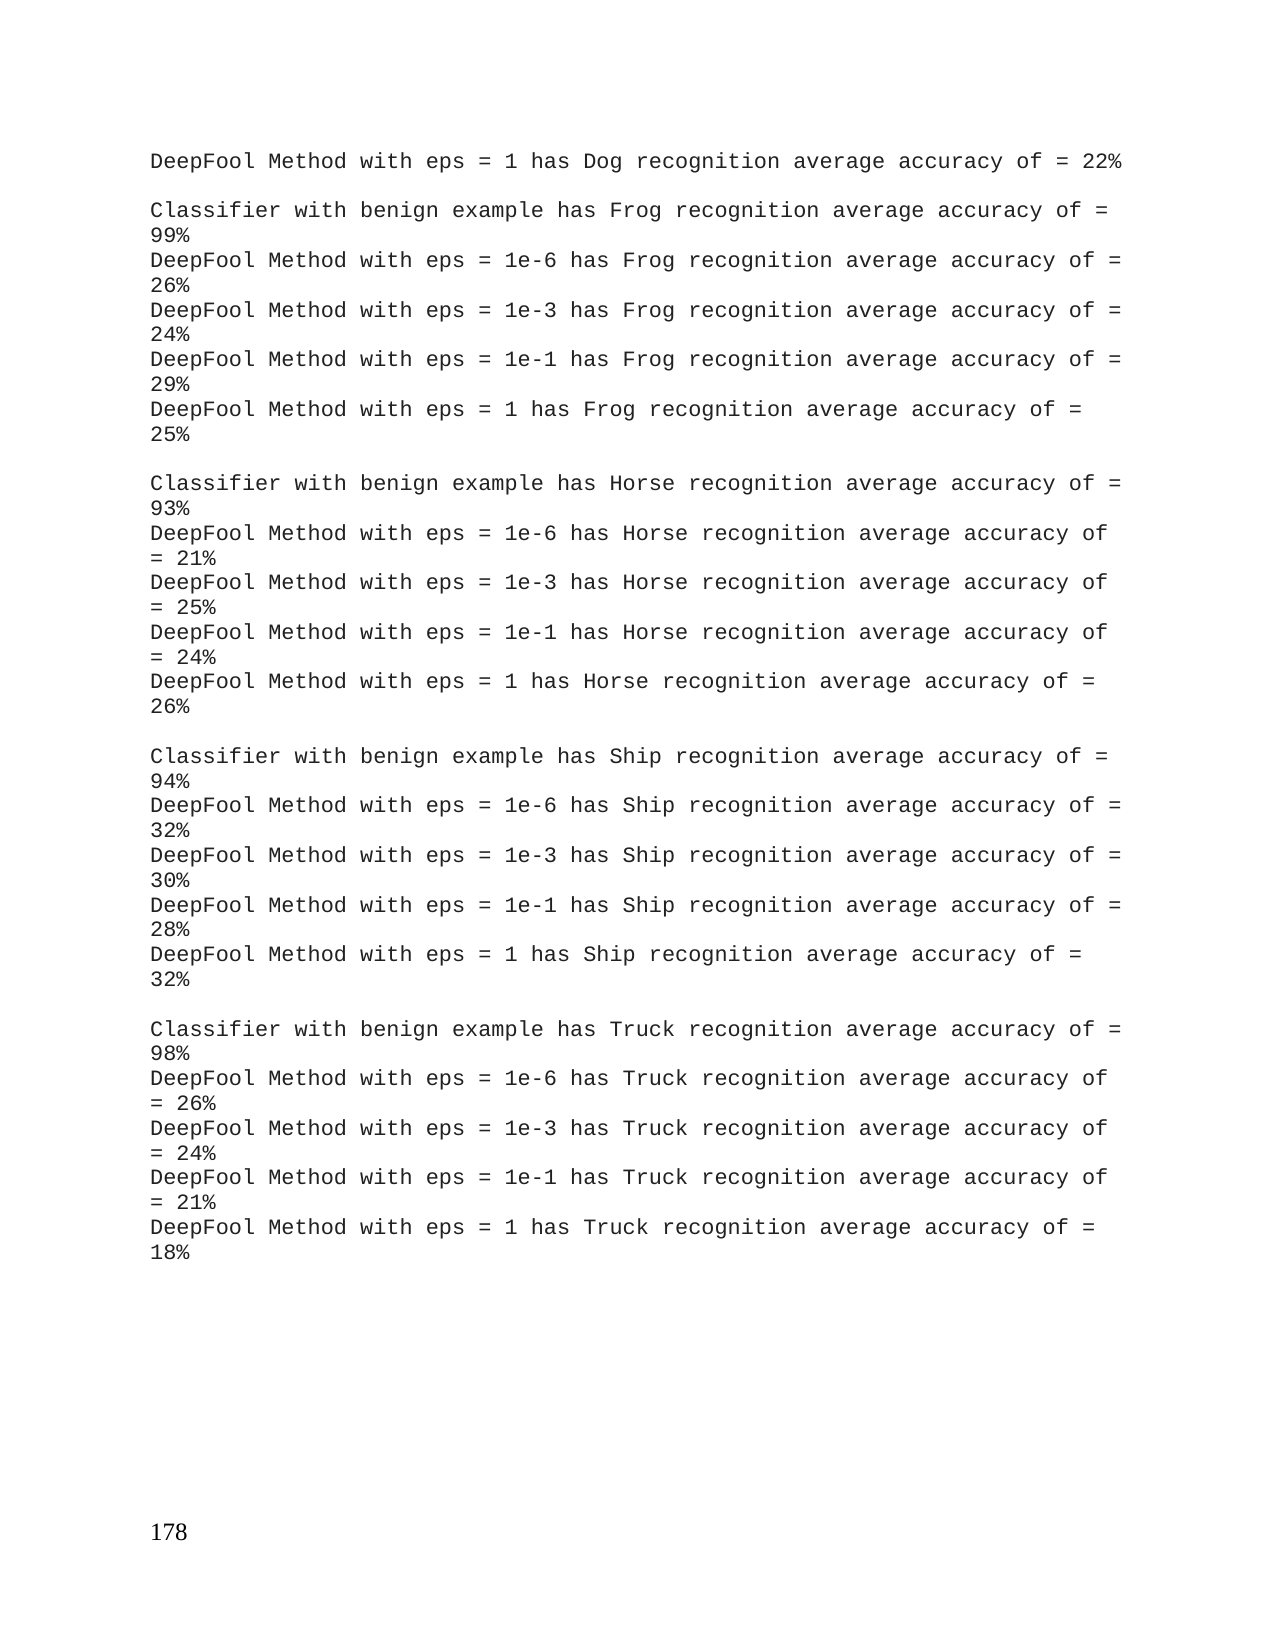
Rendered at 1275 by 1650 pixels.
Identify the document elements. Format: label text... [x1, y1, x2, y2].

text DeepFool Method with eps = 1 has Frog recognition average accuracy of = 25% [189, 398, 1125, 447]
text DeepFool Method with eps = 1e-1 has Horse recognition average accuracy of = 24% [216, 621, 1125, 671]
text DeepFool Method with eps = 1e-1 has Truck recognition average accuracy of = 21% [216, 1166, 1125, 1216]
text DeepFool Method with eps = 1e-6 has Frog recognition average accuracy of = 26% [189, 249, 1125, 299]
text DeepFool Method with eps = 1e-6 has Horse recognition average accuracy of = 21% [216, 522, 1125, 571]
text DeepFool Method with eps = 1e-6 has Truck recognition average accuracy of = 26% [216, 1067, 1125, 1117]
text DeepFool Method with eps = 1 has Truck recognition average accuracy of = 18% [189, 1216, 1125, 1266]
text Classifier with benign example has Frog recognition average accuracy of = 99% [150, 199, 1125, 249]
text DeepFool Method with eps = 1e-6 has Ship recognition average accuracy of = 32% [150, 794, 1125, 844]
text DeepFool Method with eps = 1e-3 has Ship recognition average accuracy of = 30% [189, 844, 1125, 894]
text DeepFool Method with eps = 1 has Ship recognition average accuracy of = 32% [189, 943, 1125, 993]
text DeepFool Method with eps = 1e-1 has Ship recognition average accuracy of = 28% [150, 894, 1125, 943]
text Classifier with benign example has Horse recognition average accuracy of = 93% [189, 472, 1125, 522]
text DeepFool Method with eps = 1e-3 has Frog recognition average accuracy of = 24% [150, 299, 1125, 348]
text Classifier with benign example has Truck recognition average accuracy of = 98% [150, 1018, 1125, 1067]
text DeepFool Method with eps = 1e-1 has Frog recognition average accuracy of = 29% [189, 348, 1125, 398]
text DeepFool Method with eps = 1e-3 has Truck recognition average accuracy of = 24% [216, 1117, 1125, 1166]
text DeepFool Method with eps = 1e-3 has Horse recognition average accuracy of = 25% [216, 571, 1125, 621]
text DeepFool Method with eps = 1 has Horse recognition average accuracy of = 26% [189, 671, 1125, 720]
text Classifier with benign example has Ship recognition average accuracy of = 94% [189, 745, 1125, 794]
